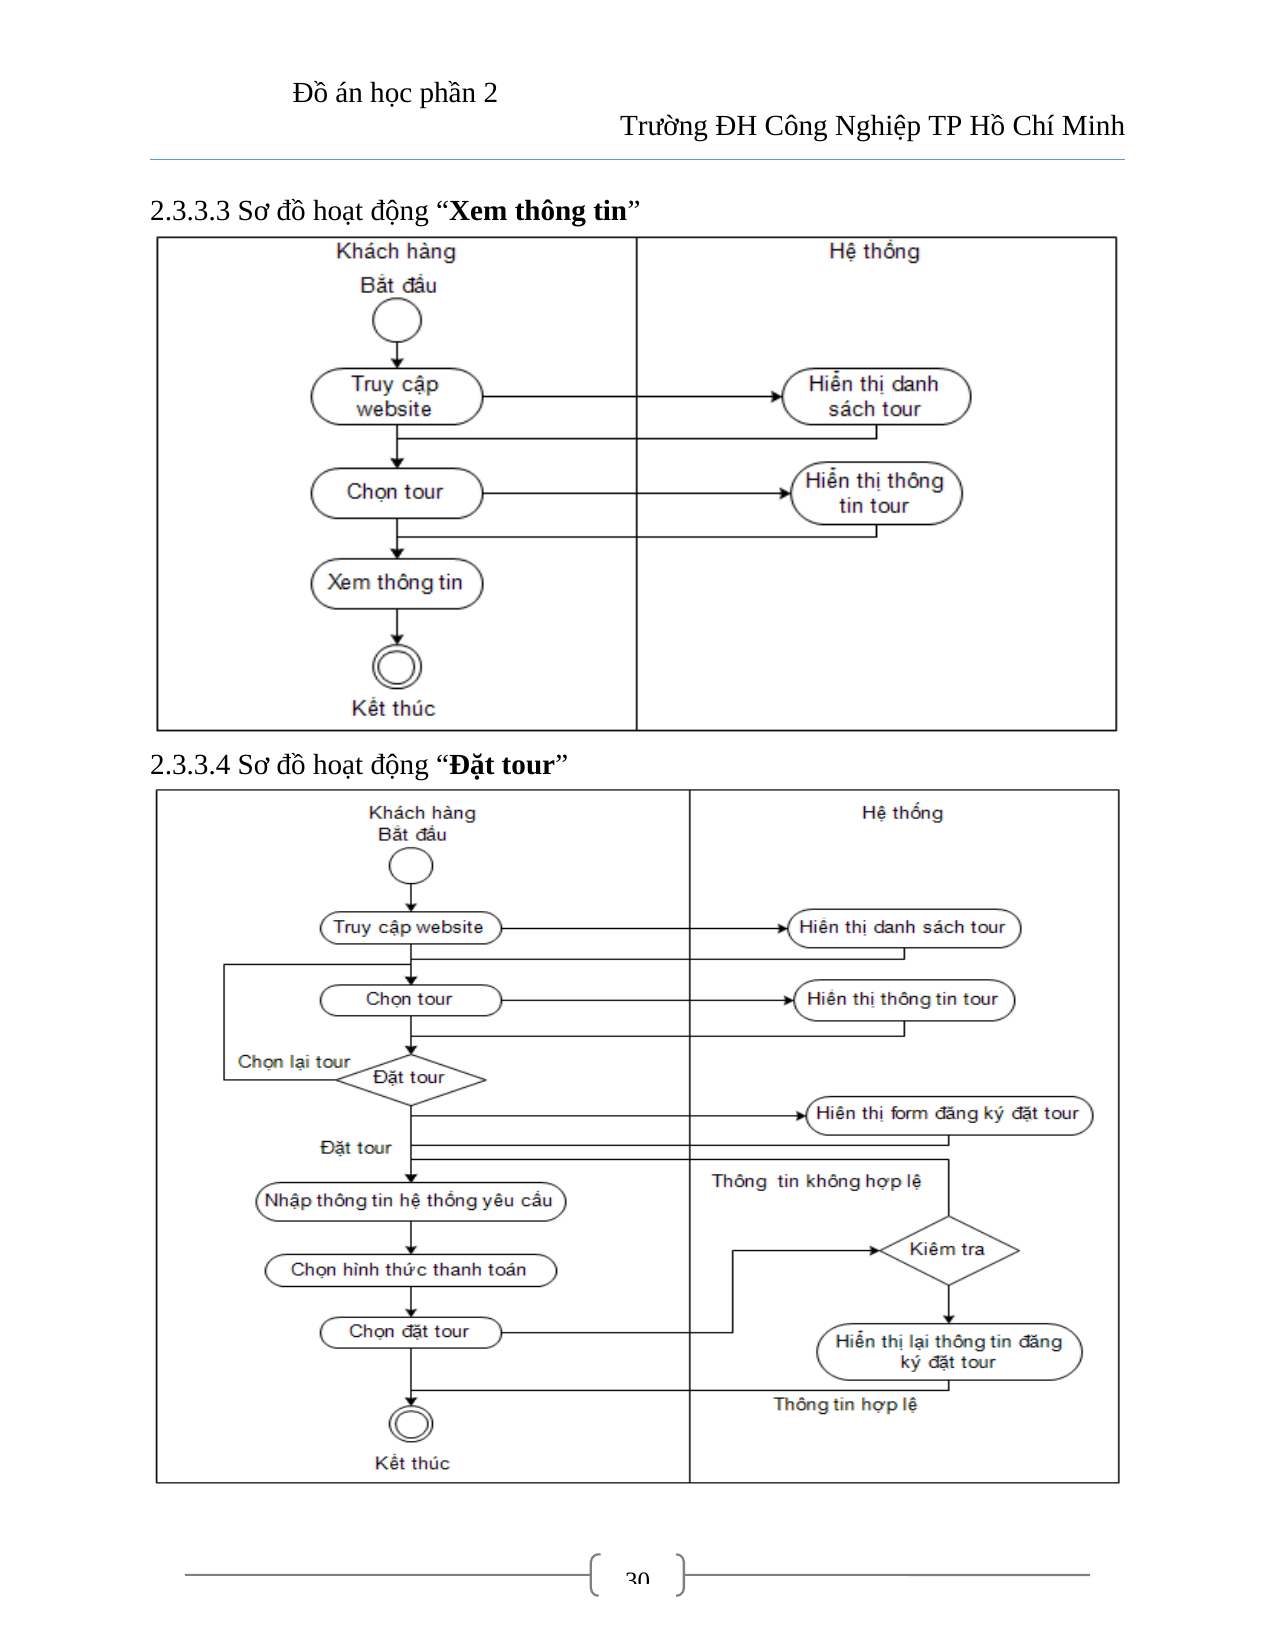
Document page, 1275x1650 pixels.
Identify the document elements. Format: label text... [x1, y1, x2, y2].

subtitle 2.3.3.3 Sơ đồ hoạt động “Xem thông tin” [150, 193, 1125, 229]
subtitle 2.3.3.4 Sơ đồ hoạt động “Đặt tour” [150, 747, 1125, 781]
picture [150, 783, 1125, 1490]
picture [150, 229, 1125, 741]
